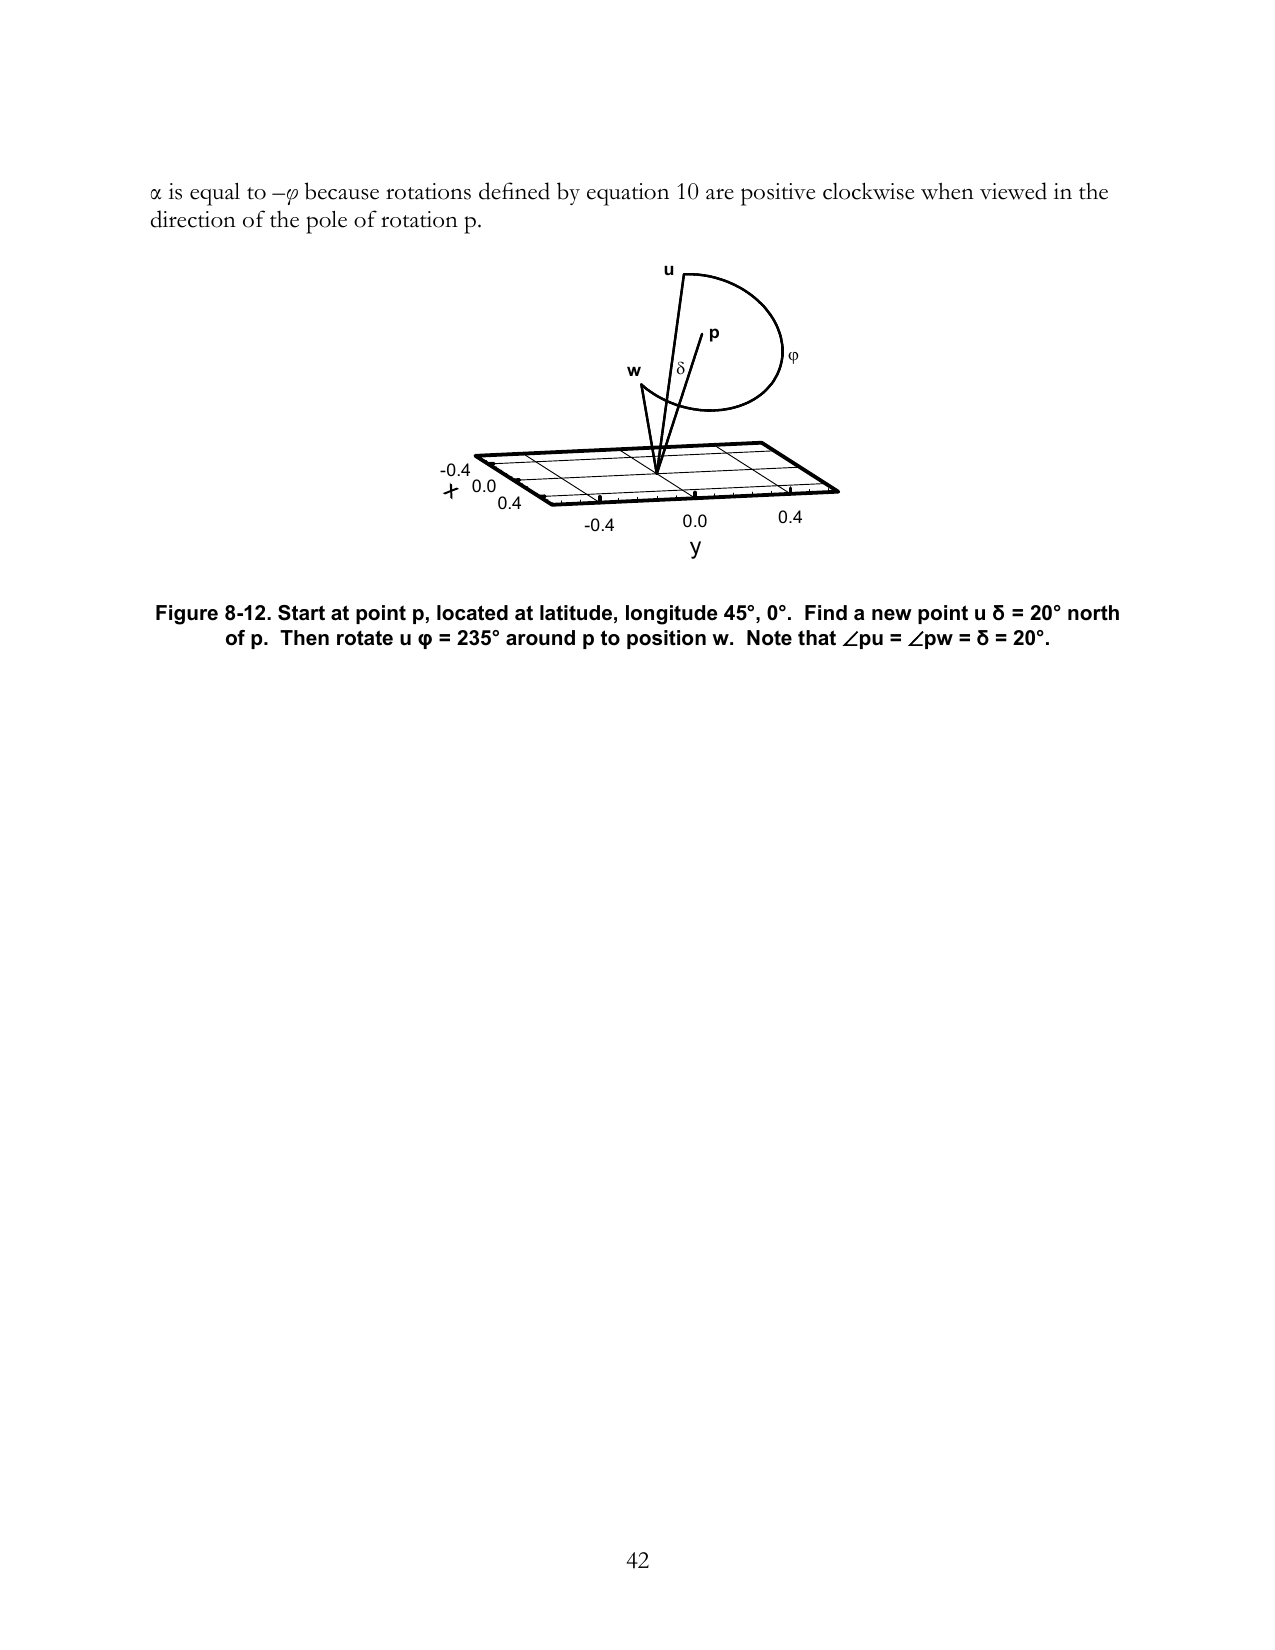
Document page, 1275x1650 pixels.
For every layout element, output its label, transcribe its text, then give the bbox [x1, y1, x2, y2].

text α is equal to –φ because rotations defined by equation 10 are positive clockwise when viewed in the direction of the pole of rotation p. [150, 178, 1125, 234]
